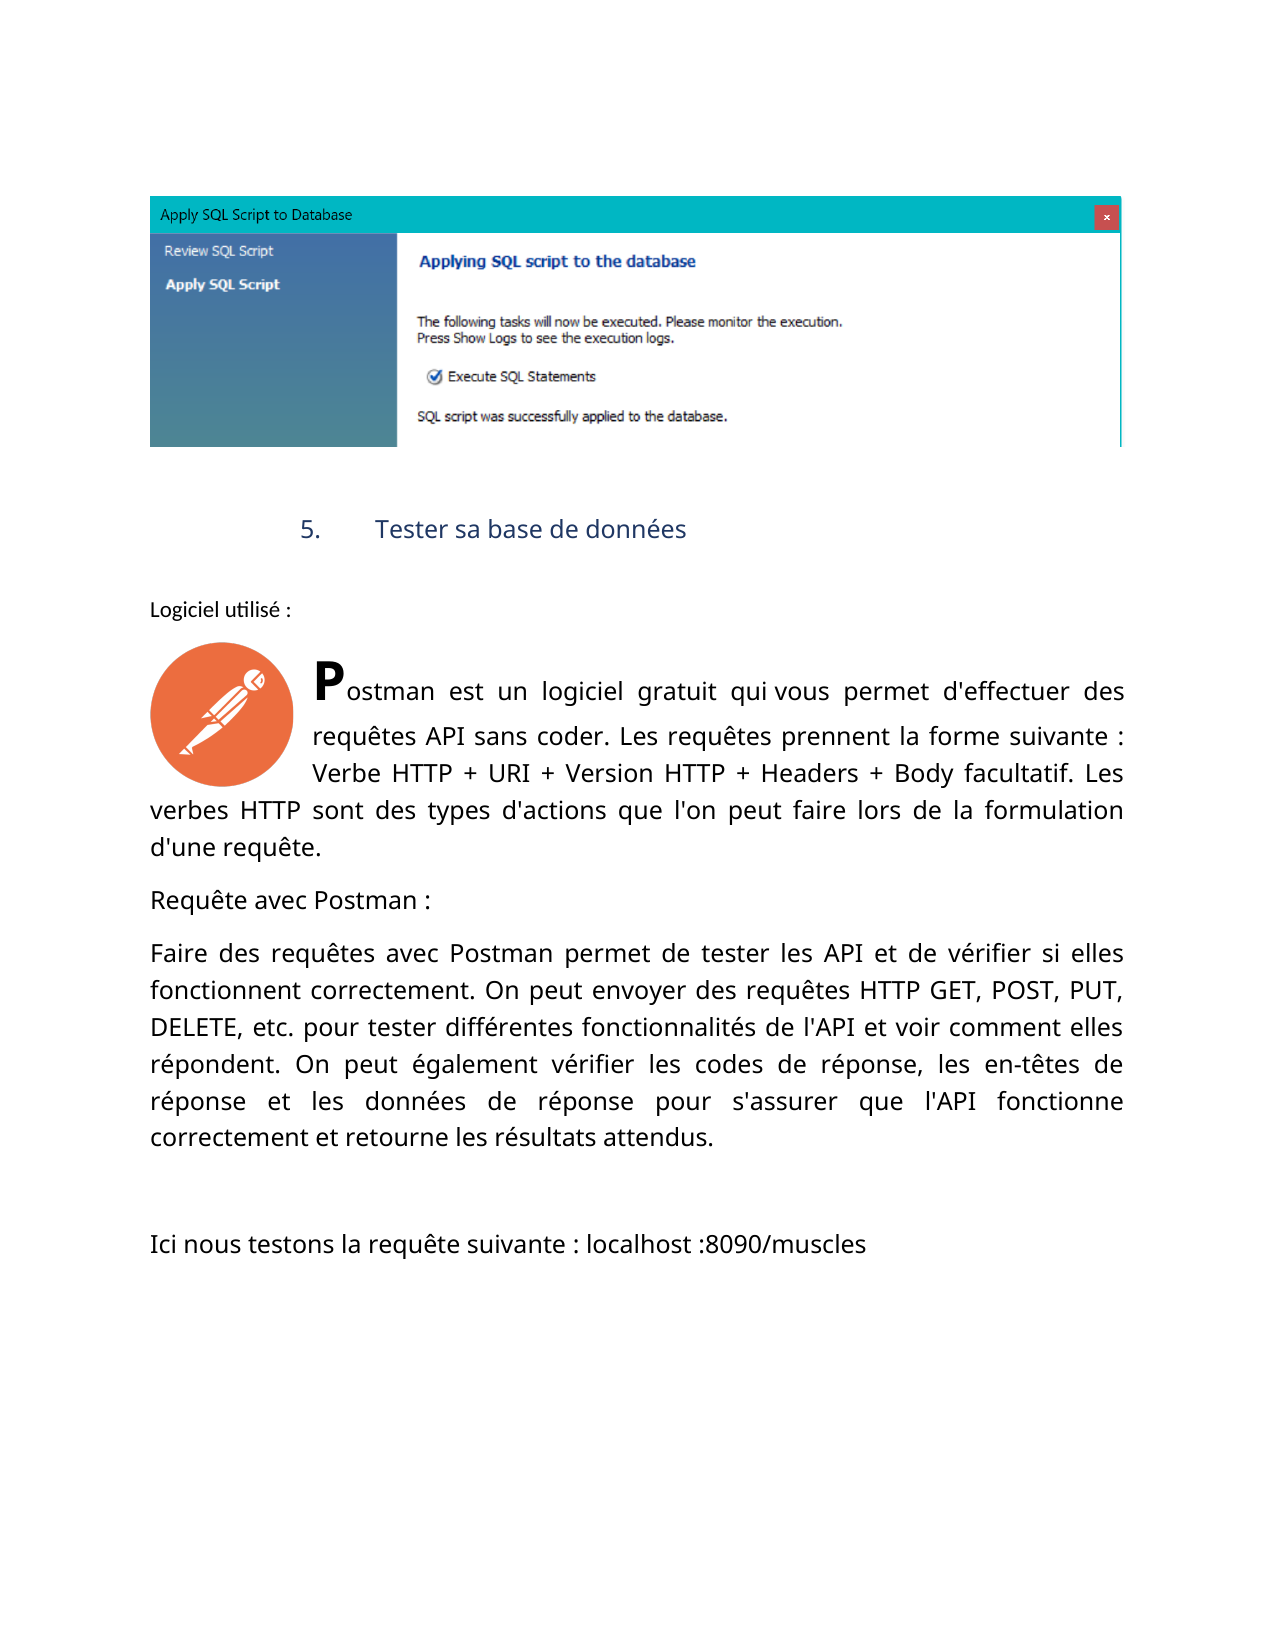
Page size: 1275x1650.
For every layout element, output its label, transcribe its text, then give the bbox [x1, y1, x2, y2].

text Requête avec Postman : [150, 883, 1125, 917]
text Logiciel utilisé : [150, 596, 1125, 624]
text Ici nous testons la requête suivante : localhost :8090/muscles [150, 1227, 1125, 1261]
text Faire des requêtes avec Postman permet de tester les API et de vérifier si elles fonctionnent correctement. On peut envoyer des requêtes HTTP GET, POST, PUT, DELETE, etc. pour tester différentes fonctionnalités de l'API et voir comment elles répondent. On peut également vérifier les codes de réponse, les en-têtes de réponse et les données de réponse pour s'assurer que l'API fonctionne correctement et retourne les résultats attendus. [150, 936, 1125, 1154]
subtitle Tester sa base de données [300, 512, 1125, 546]
text Postman est un logiciel gratuit qui vous permet d'effectuer des requêtes API sans coder. Les requêtes prennent la forme suivante : Verbe HTTP + URI + Version HTTP + Headers + Body facultatif. Les verbes HTTP sont des types d'actions que l'on peut faire lors de la formulation d'une requête. [150, 642, 1125, 863]
picture [150, 196, 1125, 447]
picture [150, 642, 294, 787]
